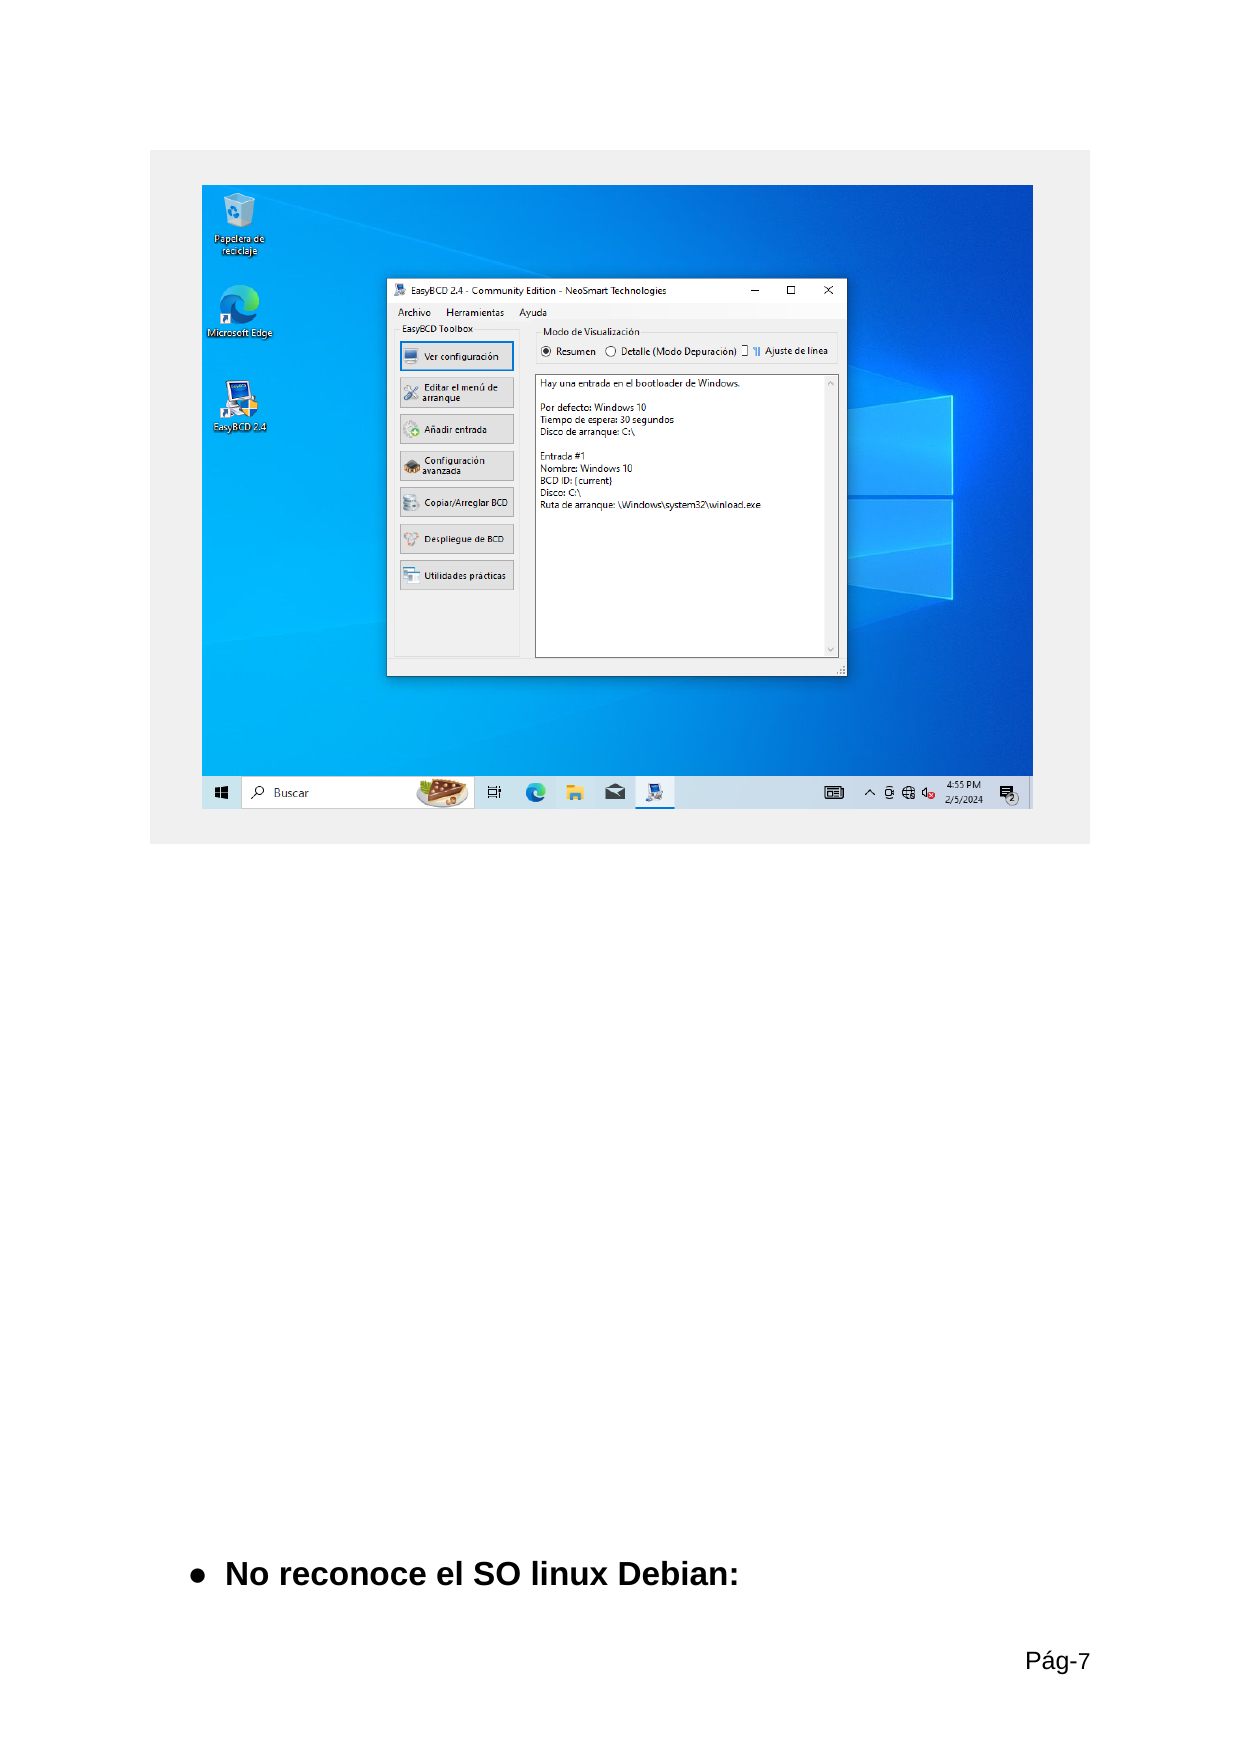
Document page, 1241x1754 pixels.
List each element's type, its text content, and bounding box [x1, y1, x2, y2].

picture [150, 150, 1091, 844]
list No reconoce el SO linux Debian: [187, 1554, 1090, 1593]
